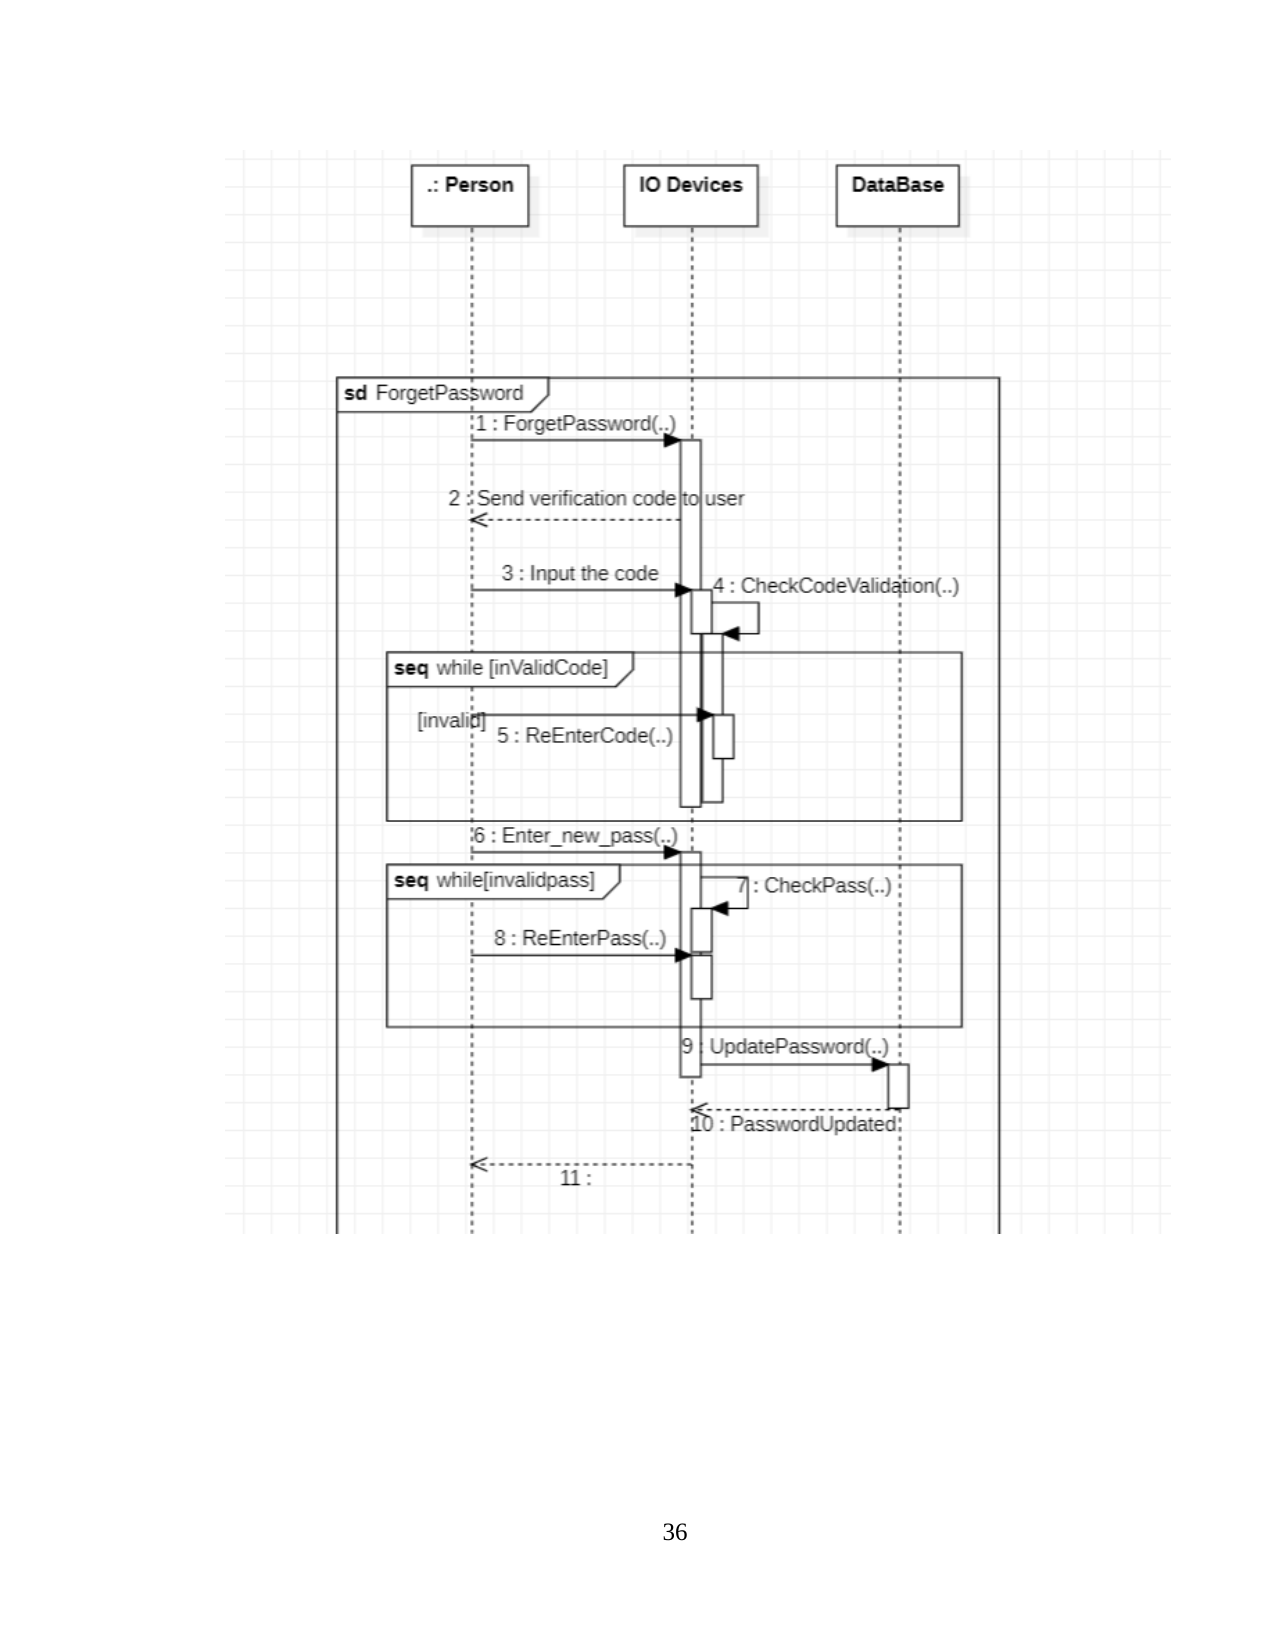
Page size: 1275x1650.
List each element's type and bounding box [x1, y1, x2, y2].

picture [225, 150, 1171, 1234]
